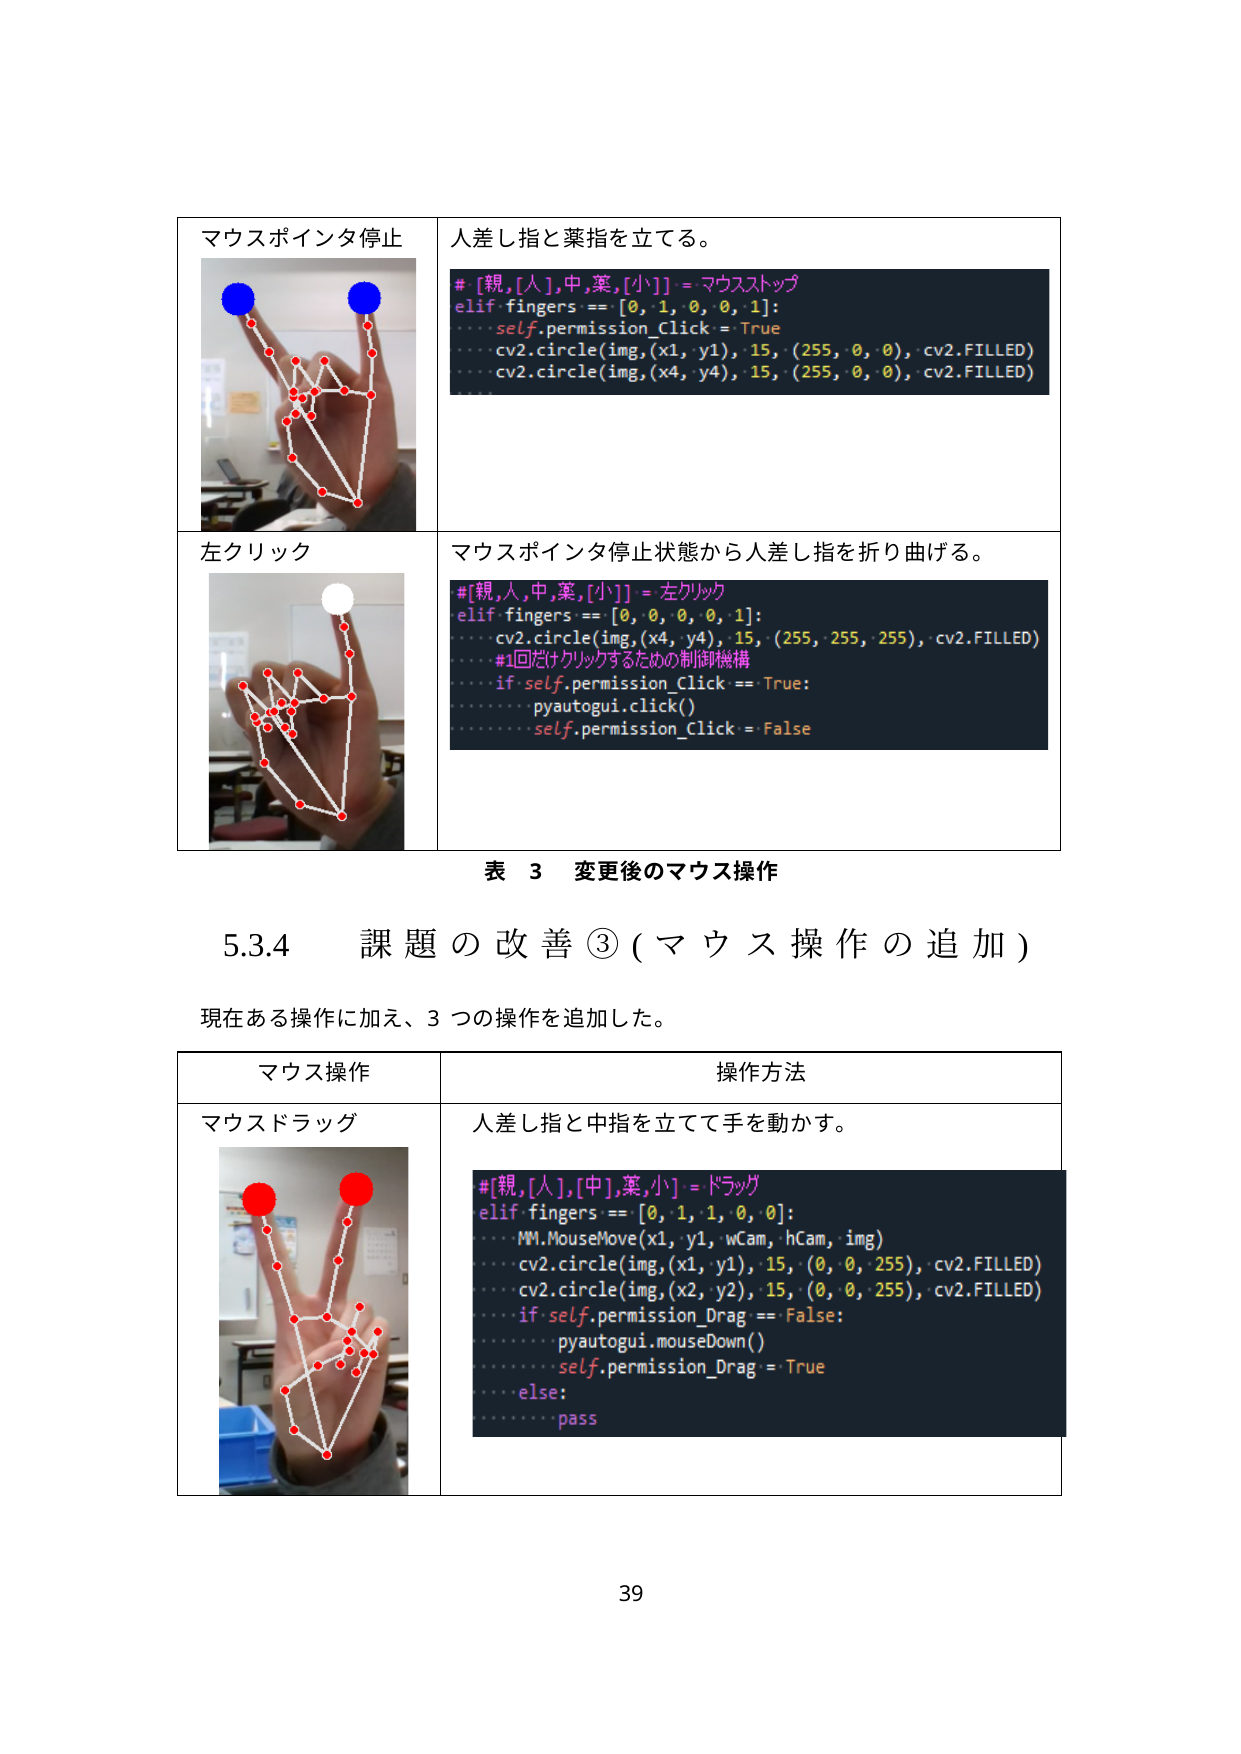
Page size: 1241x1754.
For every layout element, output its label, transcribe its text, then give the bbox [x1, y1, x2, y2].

text 現在ある操作に加え、3つの操作を追加した。 [177, 998, 1063, 1036]
table_cell マウスドラッグ [178, 1104, 440, 1494]
table_cell マウスポインタ停止 [178, 218, 437, 531]
picture [219, 1147, 409, 1495]
table_cell 人差し指と中指を立てて手を動かす。 [441, 1104, 1061, 1494]
picture [449, 580, 1049, 750]
table_header 操作方法 [441, 1053, 1061, 1102]
table_cell 左クリック [178, 532, 437, 850]
picture [449, 269, 1050, 395]
picture [472, 1170, 1067, 1437]
text 表 3 変更後のマウス操作 [177, 851, 1063, 888]
picture [208, 573, 405, 850]
picture [201, 258, 417, 531]
table_cell 人差し指と薬指を立てる。 [438, 218, 1060, 531]
table_header マウス操作 [178, 1053, 440, 1102]
subtitle 課題の改善③(マウス操作の追加) [222, 904, 1063, 979]
table_cell マウスポインタ停止状態から人差し指を折り曲げる。 [438, 532, 1060, 850]
